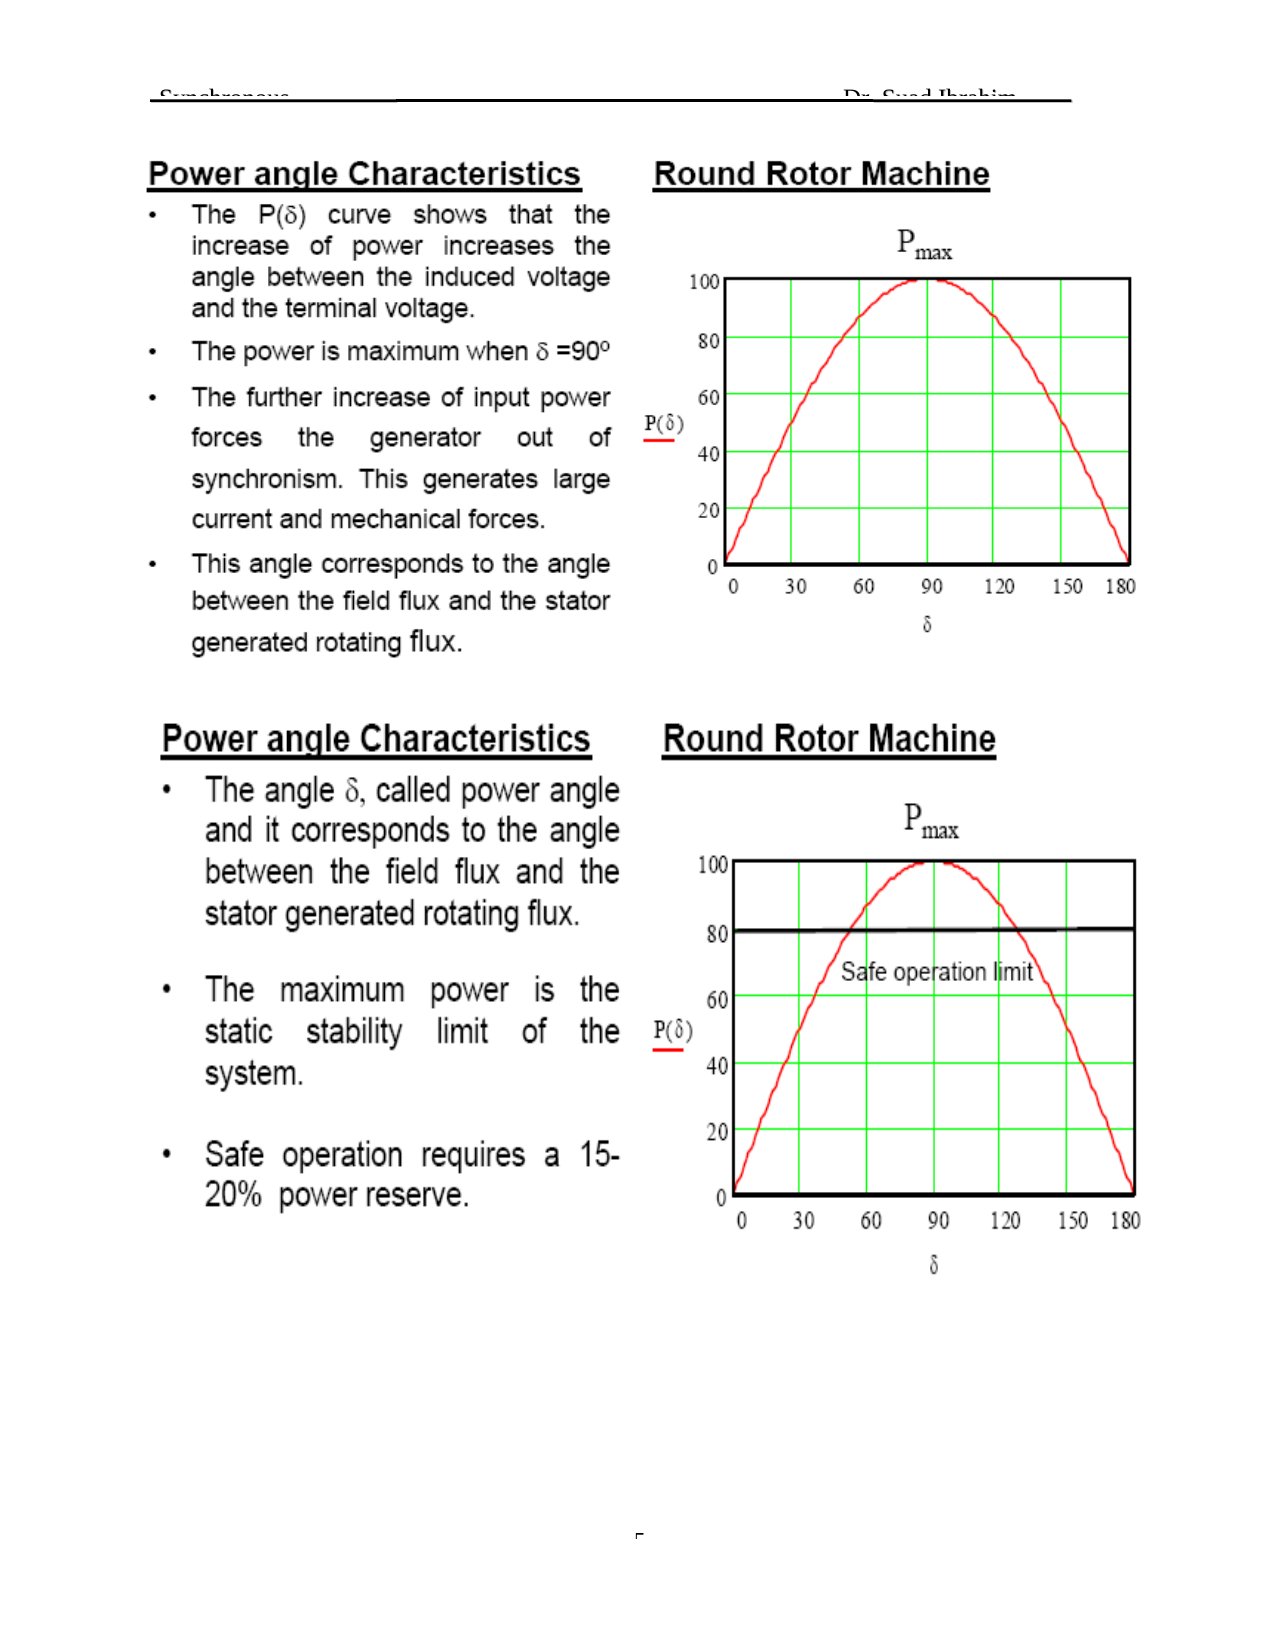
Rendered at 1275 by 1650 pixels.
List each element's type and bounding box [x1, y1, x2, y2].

picture [138, 148, 1173, 674]
picture [143, 698, 1176, 1283]
